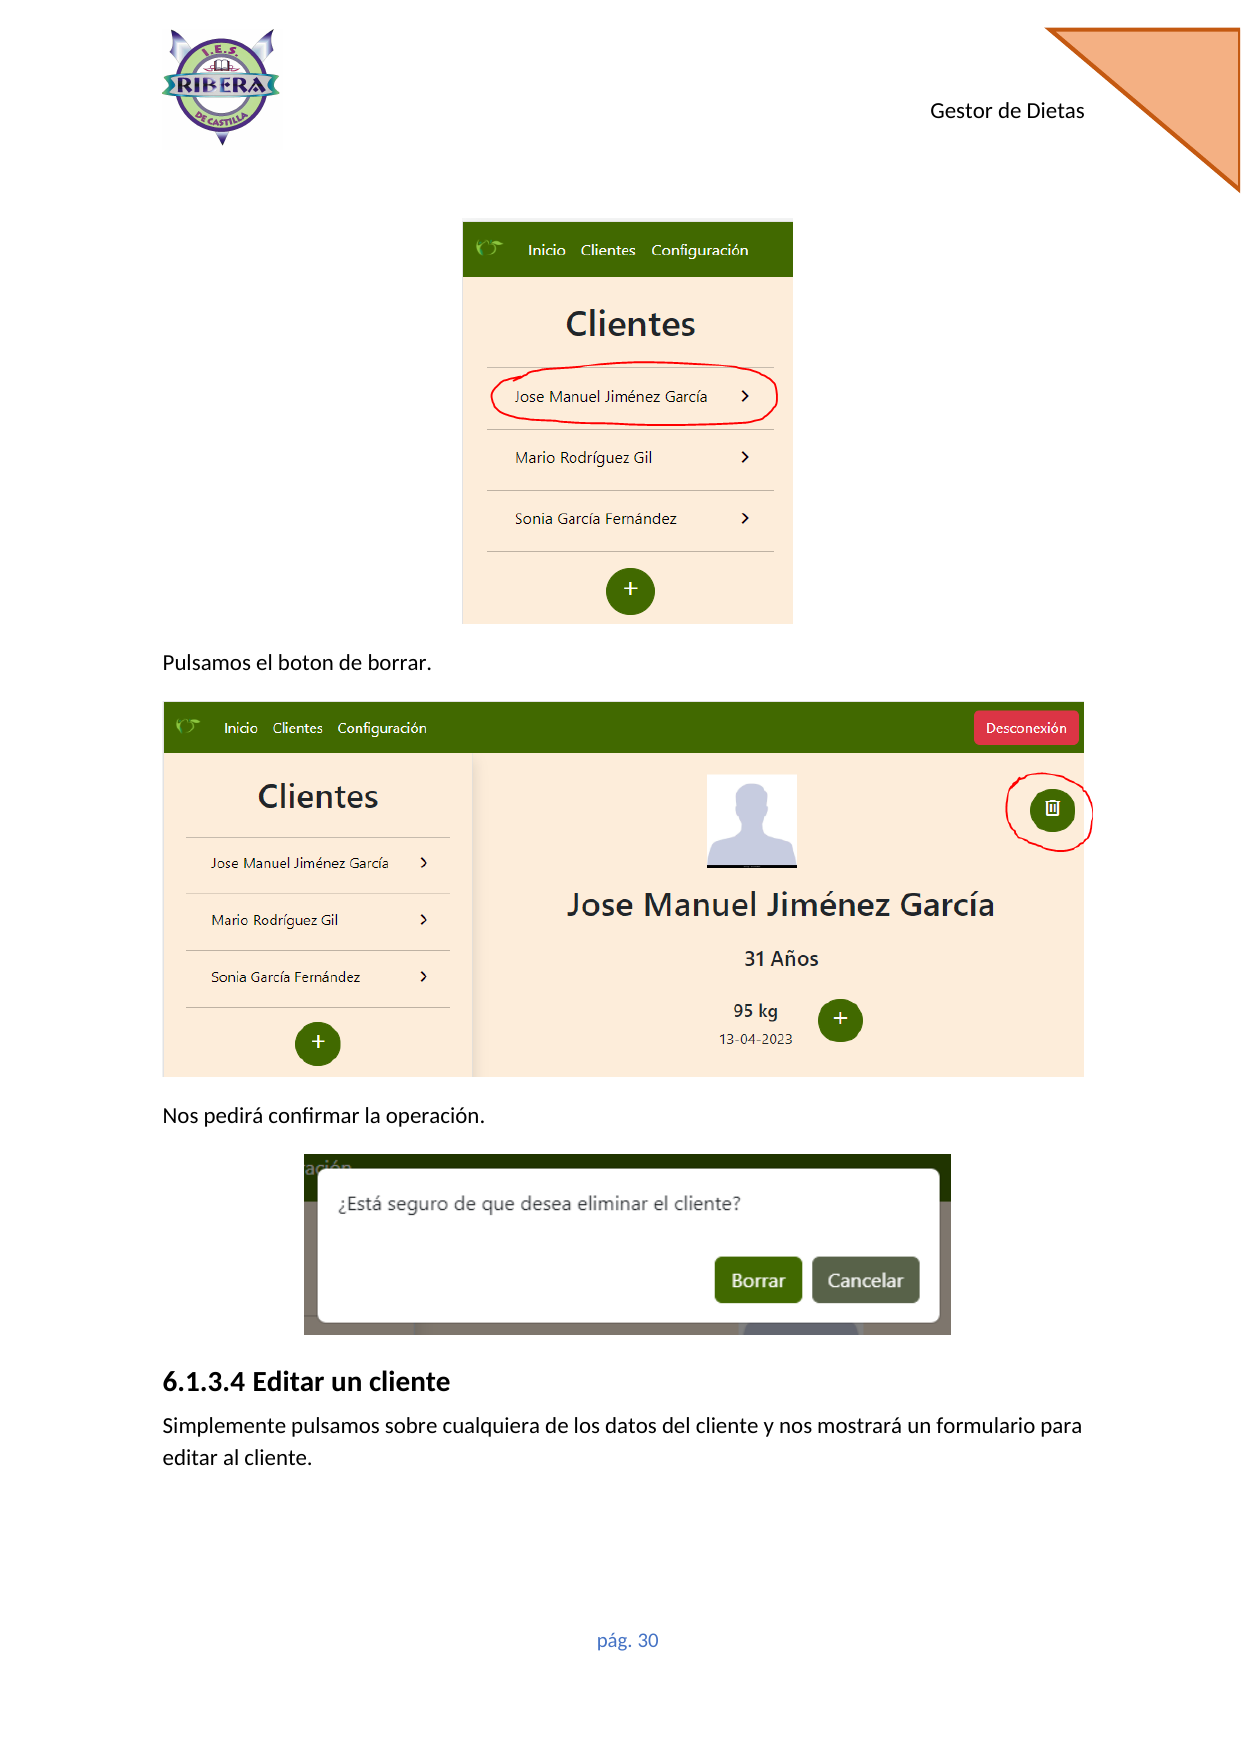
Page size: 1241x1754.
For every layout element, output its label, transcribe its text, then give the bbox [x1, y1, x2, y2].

subtitle Editar un cliente [162, 1363, 1093, 1399]
picture [304, 1154, 951, 1335]
picture [462, 218, 793, 624]
text Simplemente pulsamos sobre cualquiera de los datos del cliente y nos mostrará un formulario para editar al cliente. [162, 1411, 1093, 1471]
text Nos pedirá confirmar la operación. [162, 1102, 1093, 1129]
text Pulsamos el boton de borrar. [162, 648, 1093, 676]
picture [162, 29, 283, 150]
picture [162, 701, 1093, 1077]
